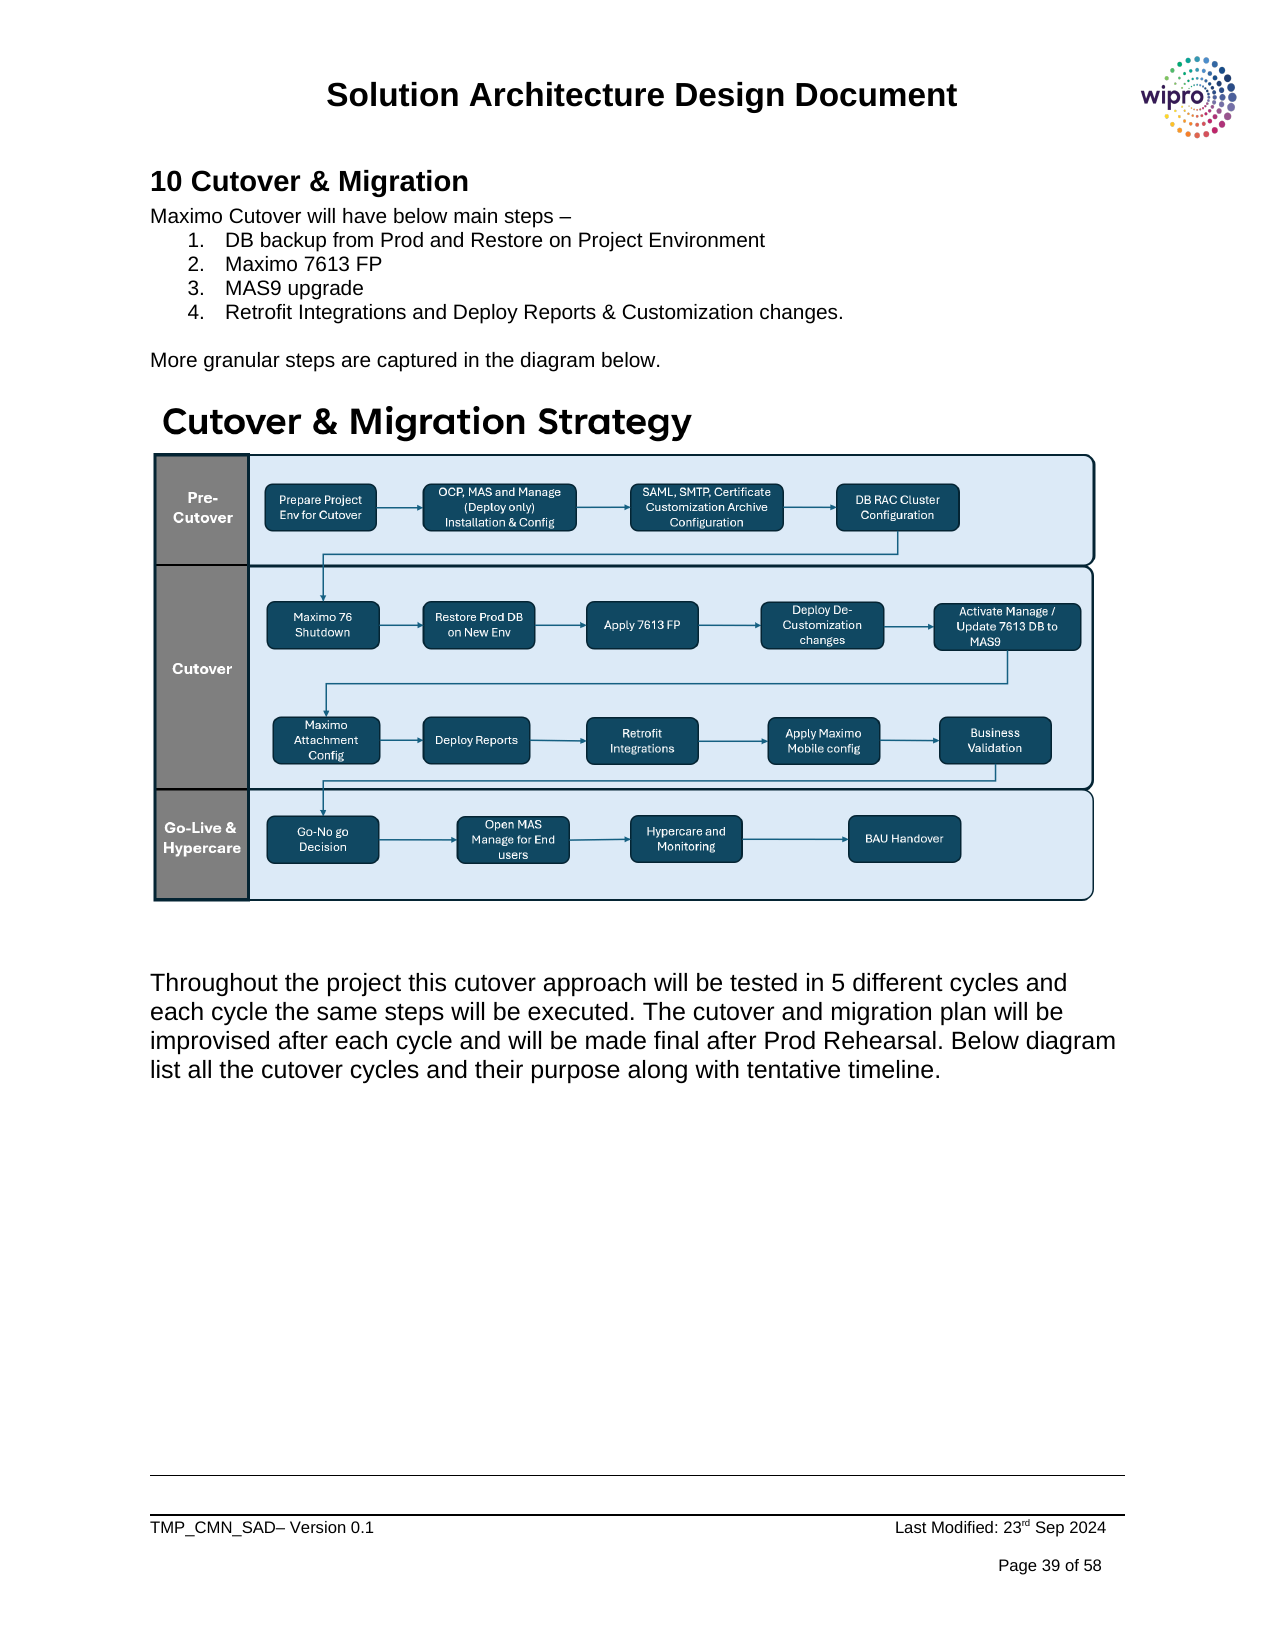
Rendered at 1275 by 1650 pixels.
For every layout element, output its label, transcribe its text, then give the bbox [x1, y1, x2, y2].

list DB backup from Prod and Restore on Project Environment [187, 228, 1125, 252]
list Maximo 7613 FP [187, 252, 1125, 276]
picture [150, 400, 1106, 911]
picture [1125, 28, 1252, 166]
list Retrofit Integrations and Deploy Reports & Customization changes. [187, 300, 1125, 324]
list MAS9 upgrade [187, 276, 1125, 300]
text Throughout the project this cutover approach will be tested in 5 different cycles and each cycle the same steps will be executed. The cutover and migration plan will be improvised after each cycle and will be made final after Prod Rehearsal. Below diagram list all the cutover cycles and their purpose along with tentative timeline. [150, 968, 1125, 1083]
subtitle Cutover & Migration [150, 164, 1125, 198]
text More granular steps are captured in the diagram below. [150, 348, 1125, 372]
text Maximo Cutover will have below main steps – [150, 204, 1125, 228]
